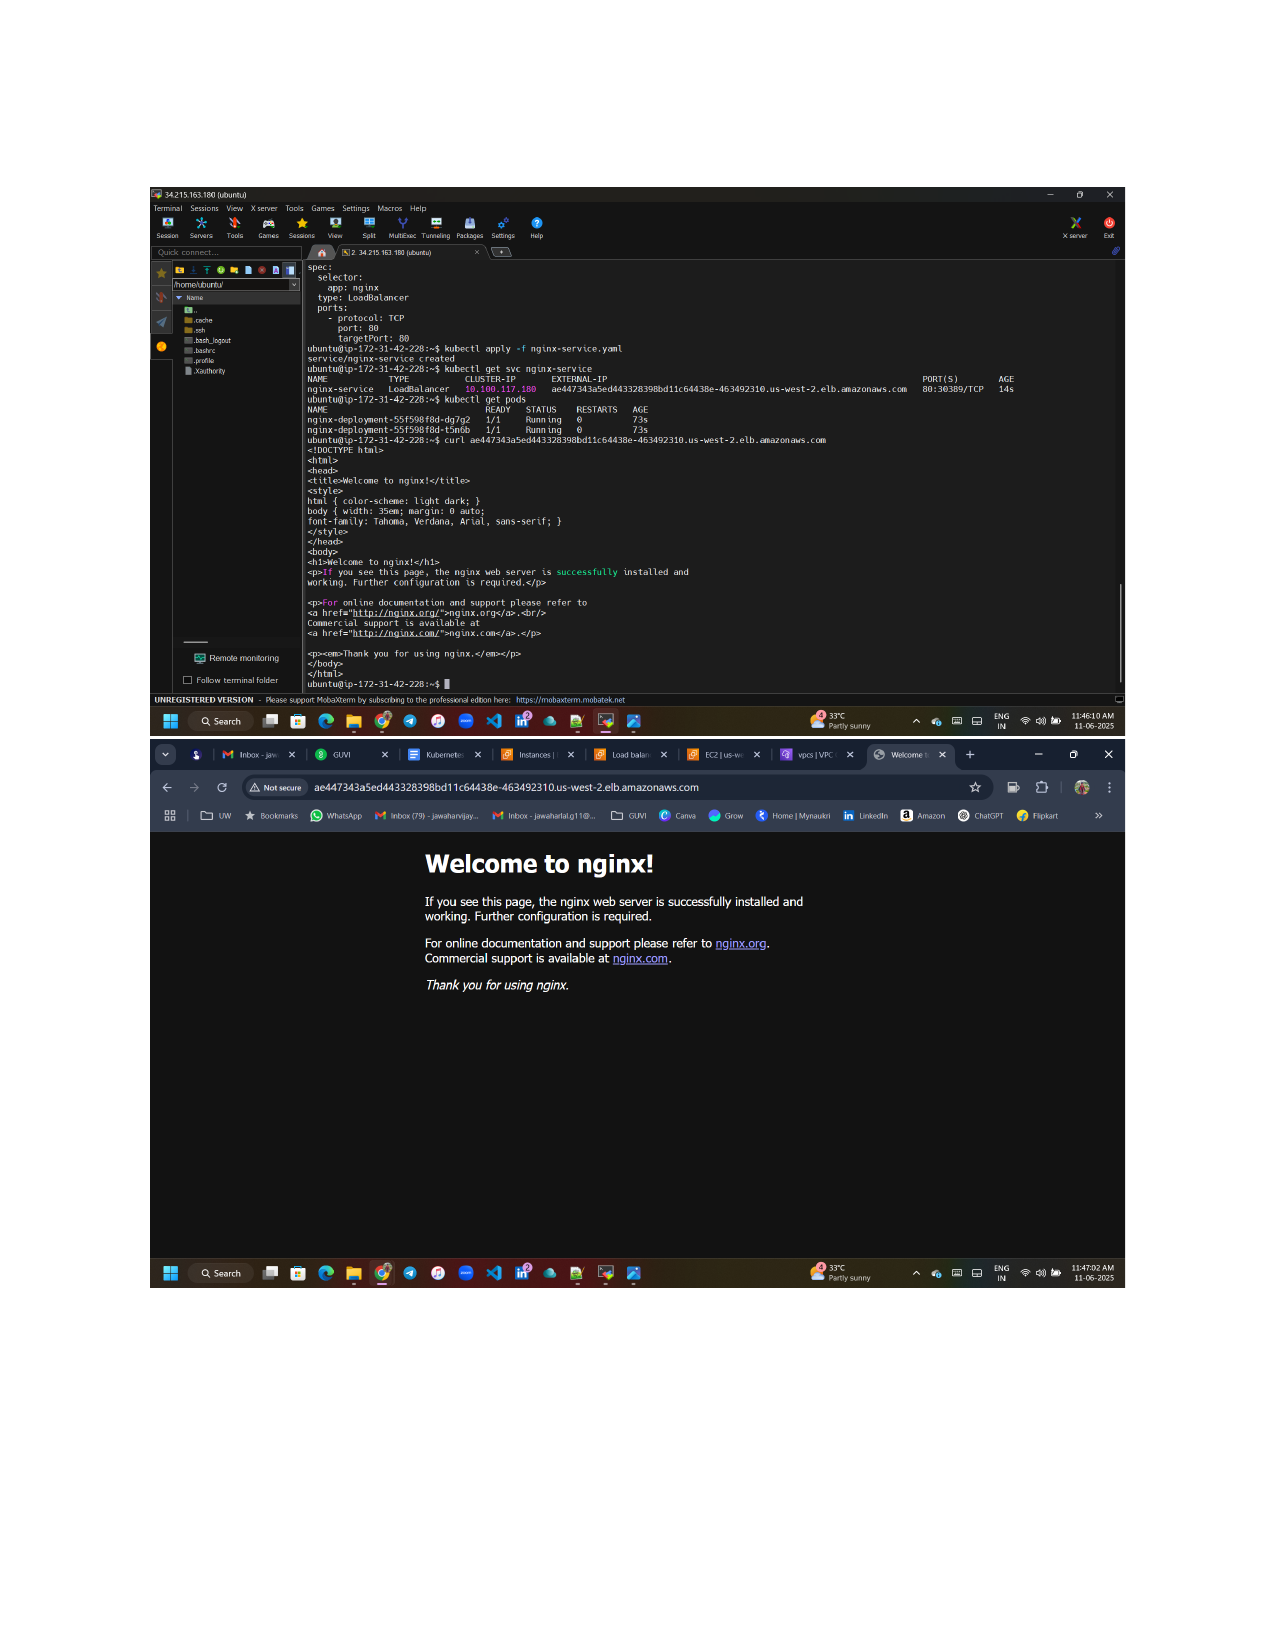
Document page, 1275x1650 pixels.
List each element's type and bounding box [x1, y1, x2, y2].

picture [150, 739, 1125, 1288]
picture [150, 187, 1125, 736]
